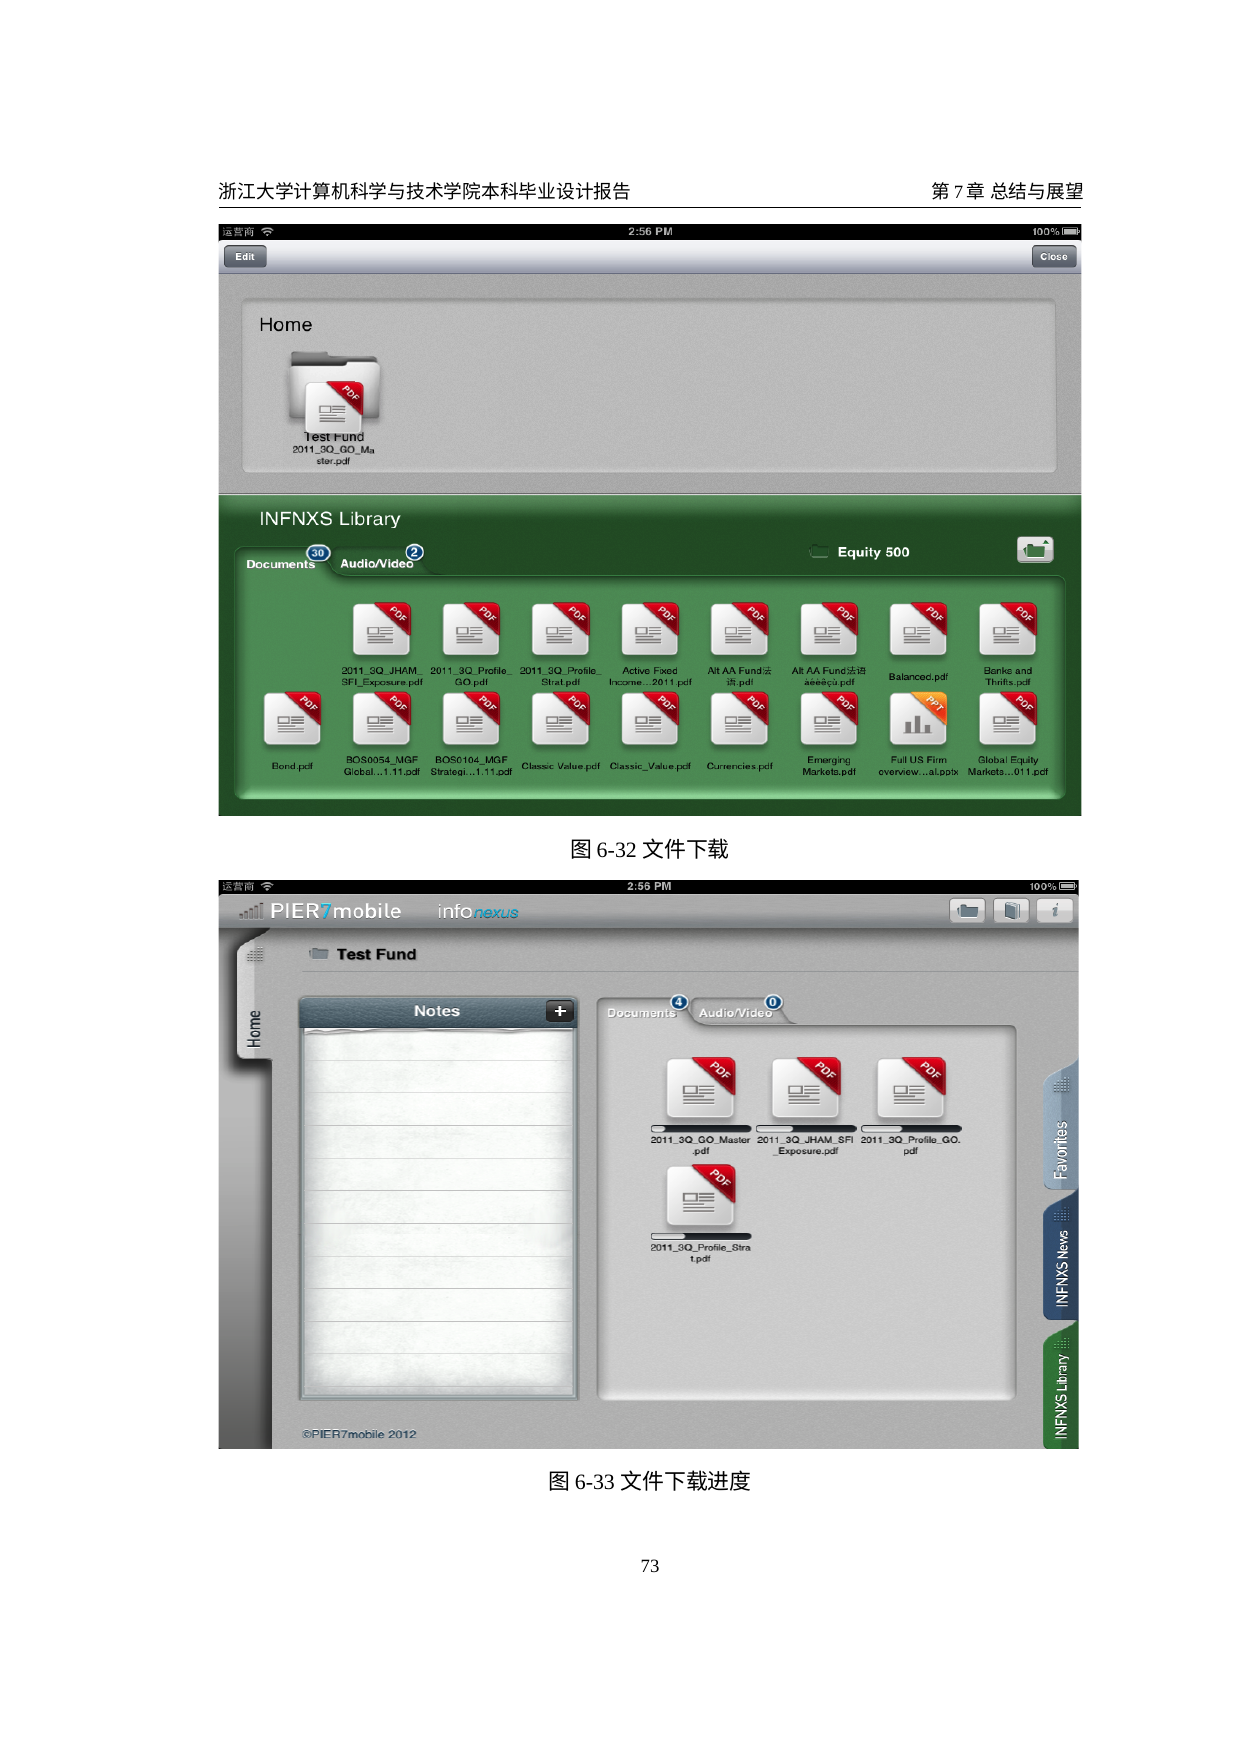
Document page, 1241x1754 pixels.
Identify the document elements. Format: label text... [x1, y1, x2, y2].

picture [218, 224, 1082, 816]
picture [218, 880, 1079, 1449]
